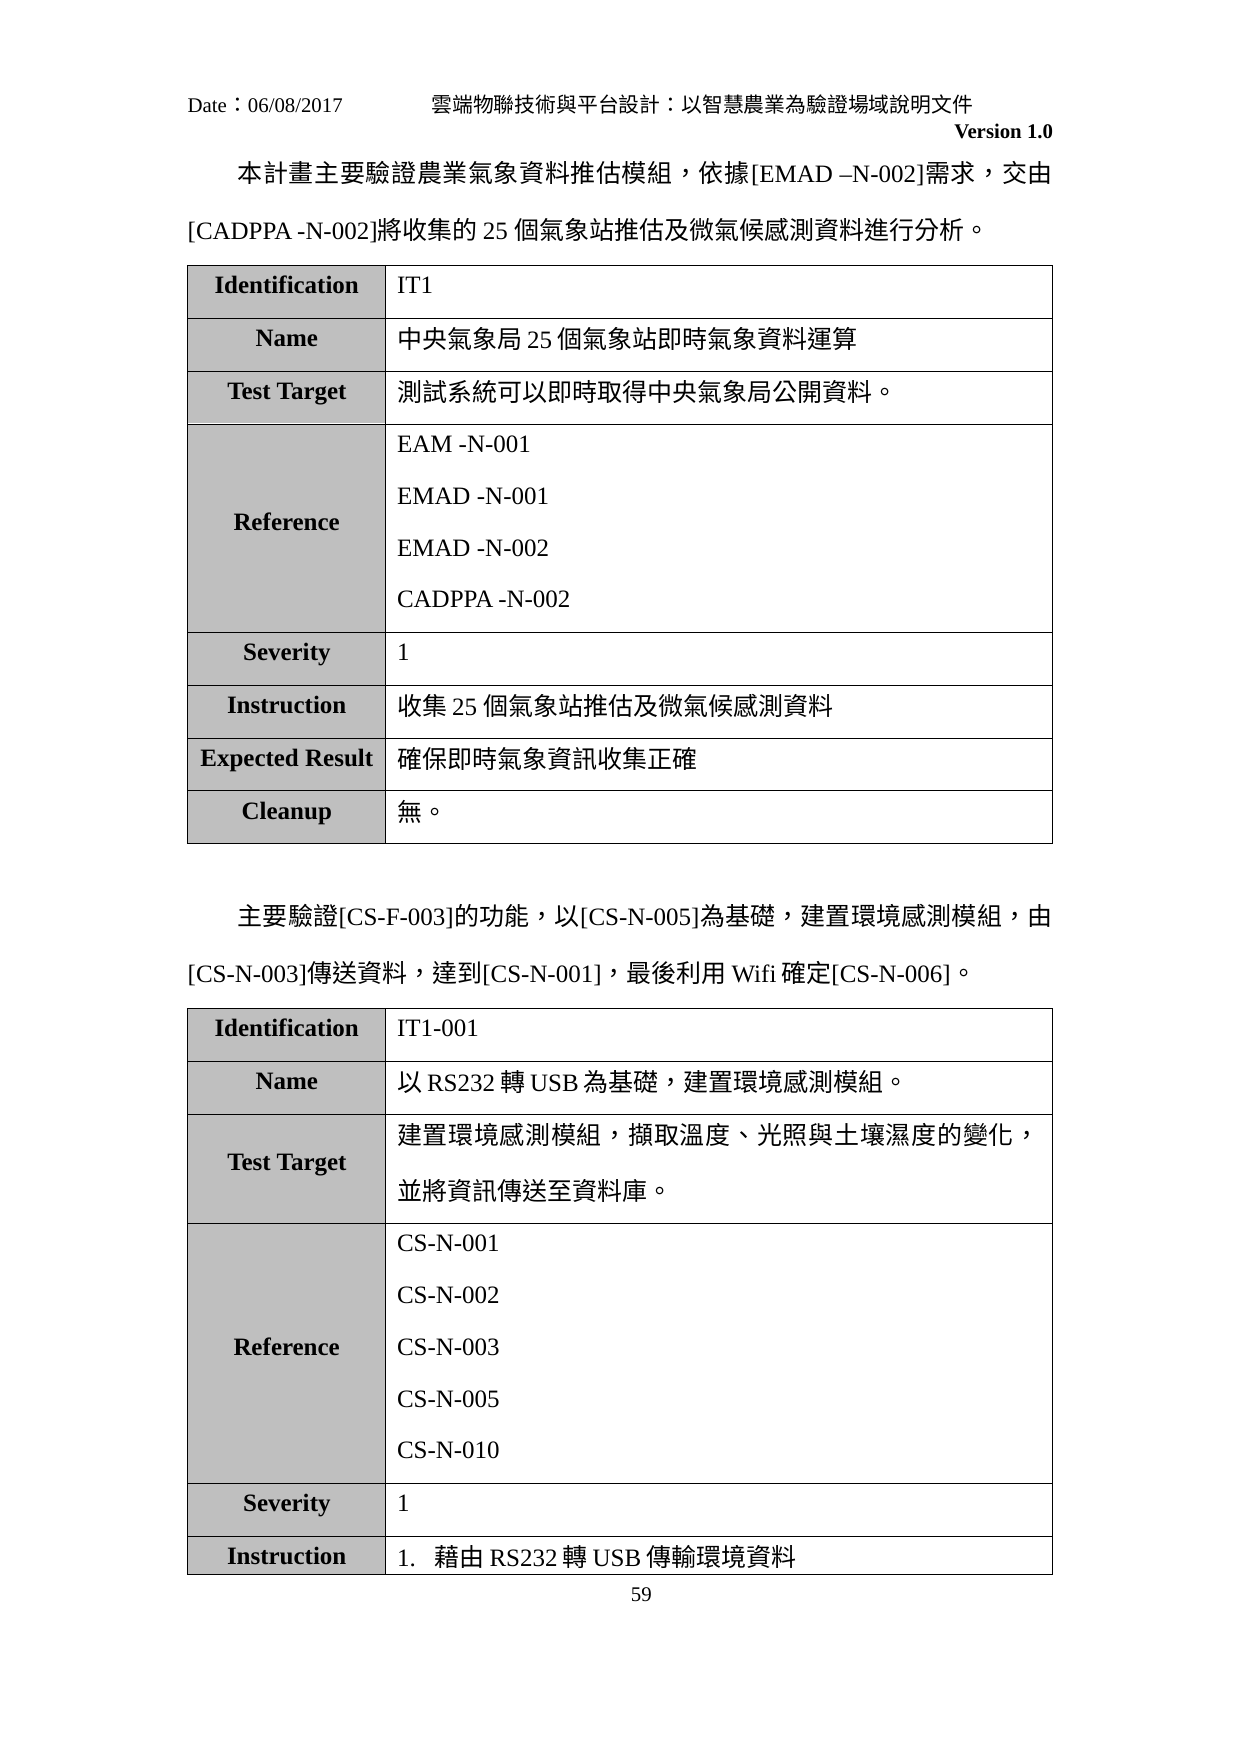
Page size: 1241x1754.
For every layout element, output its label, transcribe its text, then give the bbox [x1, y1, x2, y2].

table_header IT1 [386, 266, 1052, 318]
table_header IT1-001 [386, 1009, 1052, 1061]
table_cell Reference [188, 1224, 385, 1483]
table_cell 確保即時氣象資訊收集正確 [386, 739, 1052, 790]
table_cell 測試系統可以即時取得中央氣象局公開資料。 [386, 372, 1052, 423]
table_cell 收集25 個氣象站推估及微氣候感測資料 [386, 686, 1052, 738]
table_header Identification [188, 266, 385, 318]
table_cell 以RS232轉USB為基礎，建置環境感測模組。 [386, 1062, 1052, 1114]
table_cell 中央氣象局25個氣象站即時氣象資料運算 [386, 319, 1052, 371]
table_header Identification [188, 1009, 385, 1061]
table_cell EAM -N-001 EMAD -N-001 EMAD -N-002 CADPPA -N-002 [386, 425, 1052, 632]
table_cell 1 [386, 1484, 1052, 1536]
table_cell 無。 [386, 791, 1052, 843]
text 本計畫主要驗證農業氣象資料推估模組，依據[EMAD –N-002]需求，交由[CADPPA -N-002]將收集的25 個氣象站推估及微氣候感測資料進行分析。 [187, 153, 1053, 247]
table_cell Name [188, 319, 385, 371]
table_cell Test Target [188, 1115, 385, 1223]
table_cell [386, 1537, 1052, 1574]
table_cell Severity [188, 633, 385, 685]
table_cell 建置環境感測模組，擷取溫度、光照與土壤濕度的變化，並將資訊傳送至資料庫。 [386, 1115, 1052, 1223]
table_cell 1 [386, 633, 1052, 685]
table_cell Test Target [188, 372, 385, 423]
table_cell Instruction [188, 686, 385, 738]
table_cell Instruction [188, 1537, 385, 1574]
table_cell CS-N-001 CS-N-002 CS-N-003 CS-N-005 CS-N-010 [386, 1224, 1052, 1483]
table_cell Name [188, 1062, 385, 1114]
table_cell Reference [188, 425, 385, 632]
text 主要驗證[CS-F-003]的功能，以[CS-N-005]為基礎，建置環境感測模組，由[CS-N-003]傳送資料，達到[CS-N-001]，最後利用Wifi確定[CS-N-006]。 [187, 896, 1053, 990]
table_cell Severity [188, 1484, 385, 1536]
table_cell Expected Result [188, 739, 385, 790]
table_cell Cleanup [188, 791, 385, 843]
